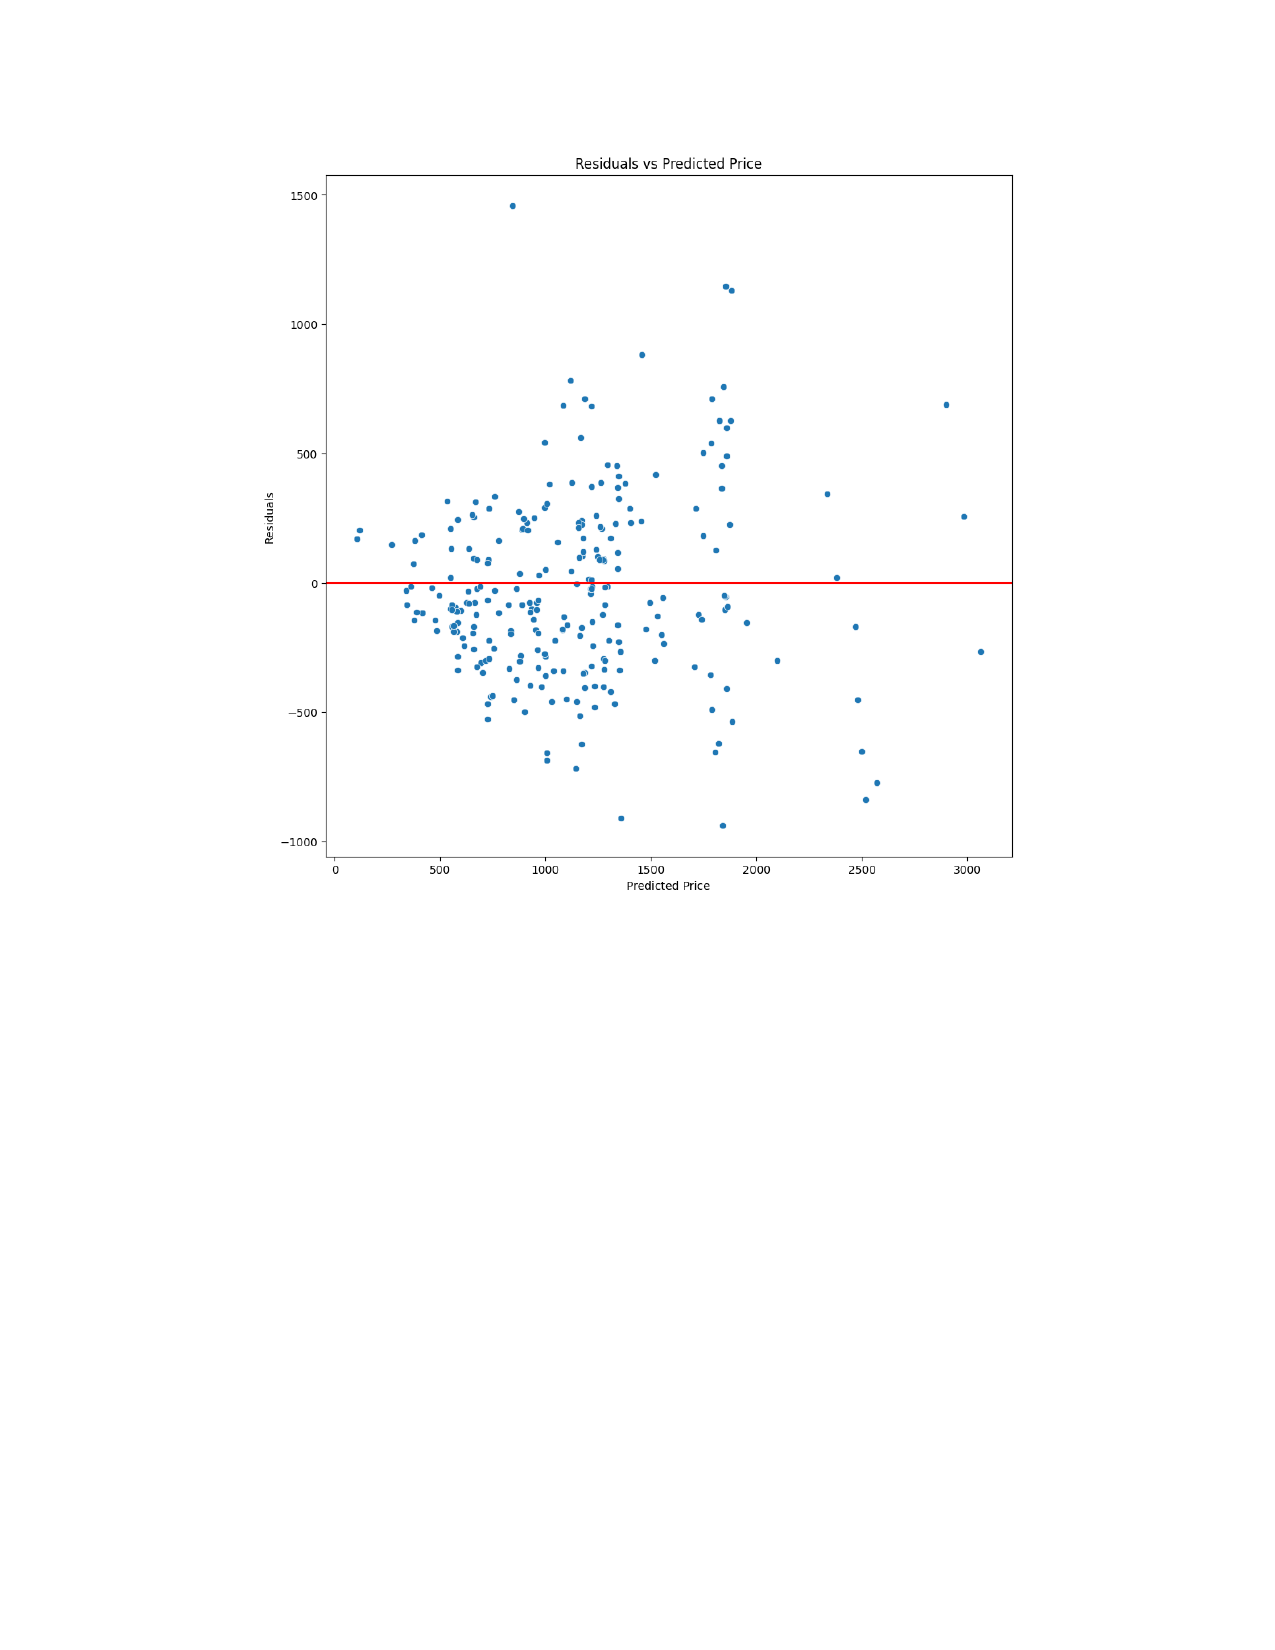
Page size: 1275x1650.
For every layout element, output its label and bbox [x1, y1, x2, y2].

picture [256, 150, 1019, 899]
